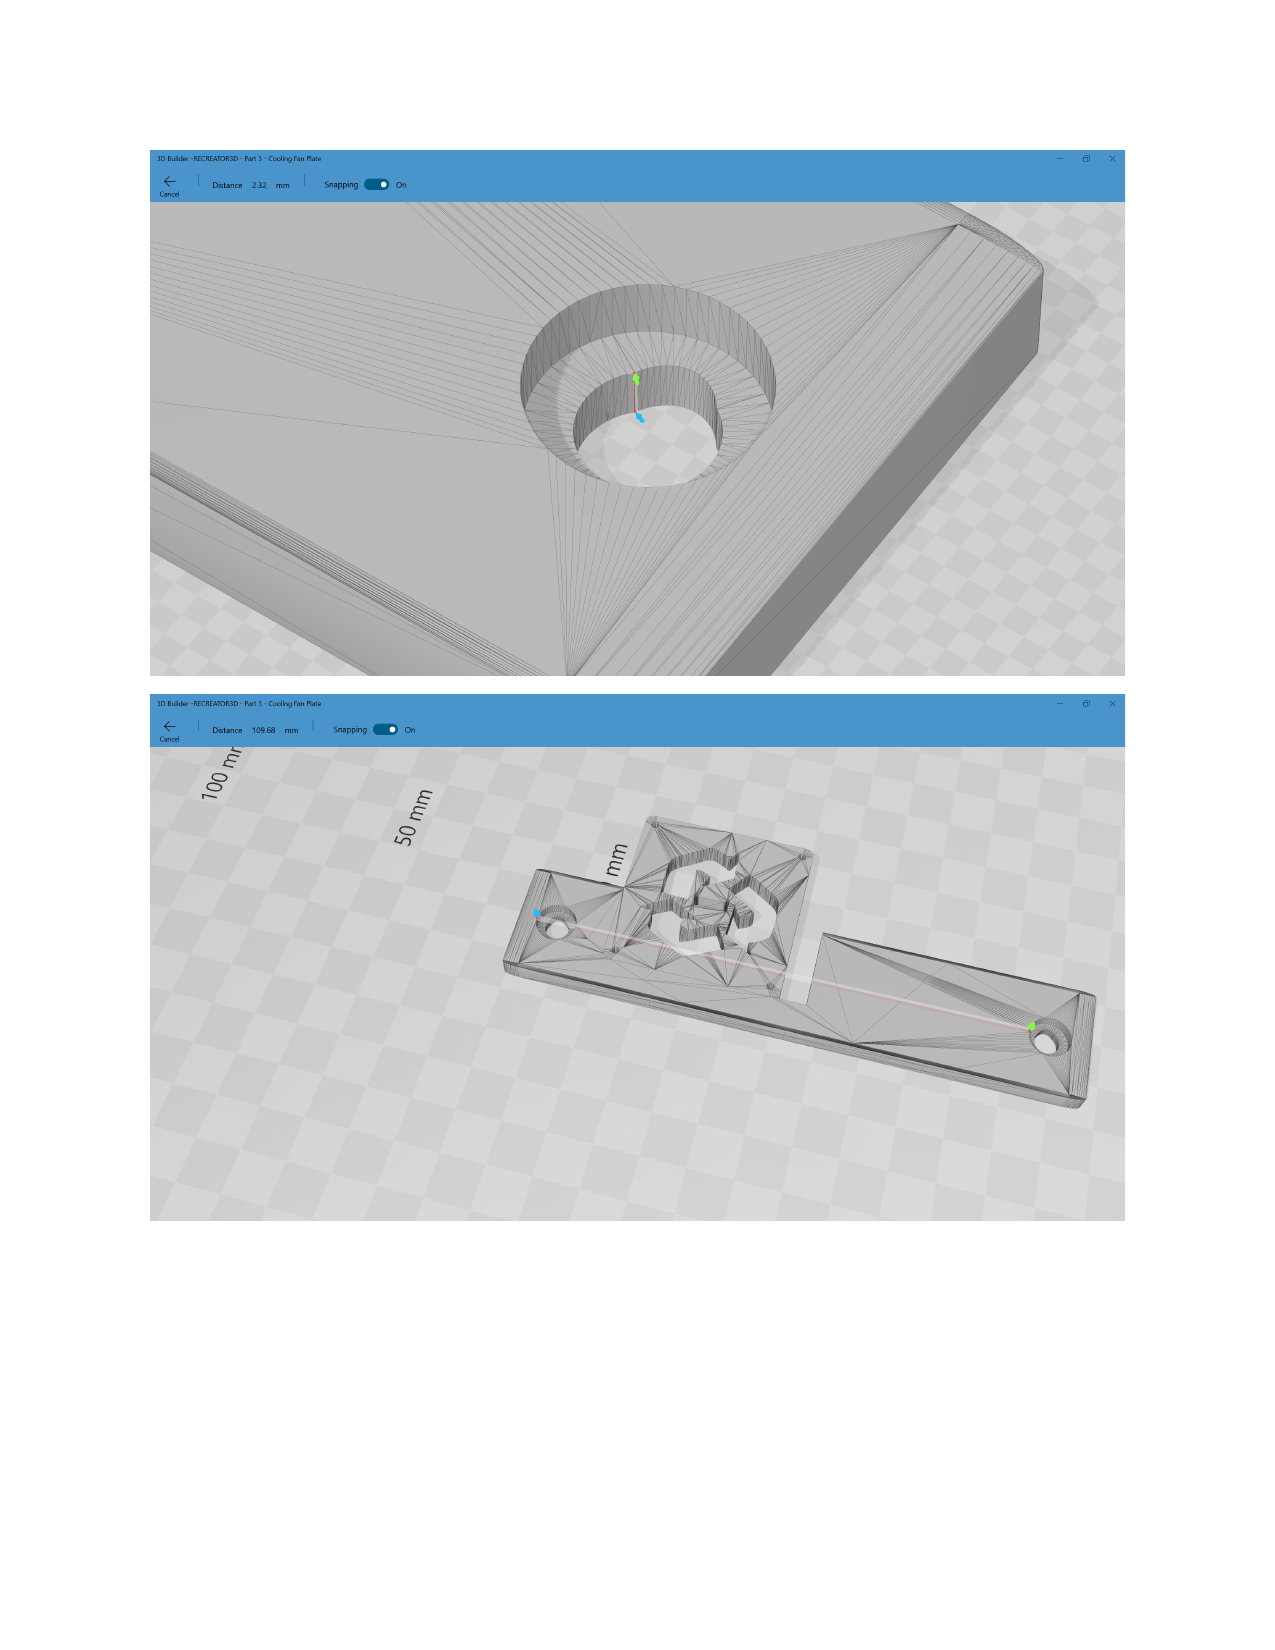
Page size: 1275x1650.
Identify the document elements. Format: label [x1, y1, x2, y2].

picture [150, 694, 1125, 1221]
picture [150, 150, 1125, 676]
